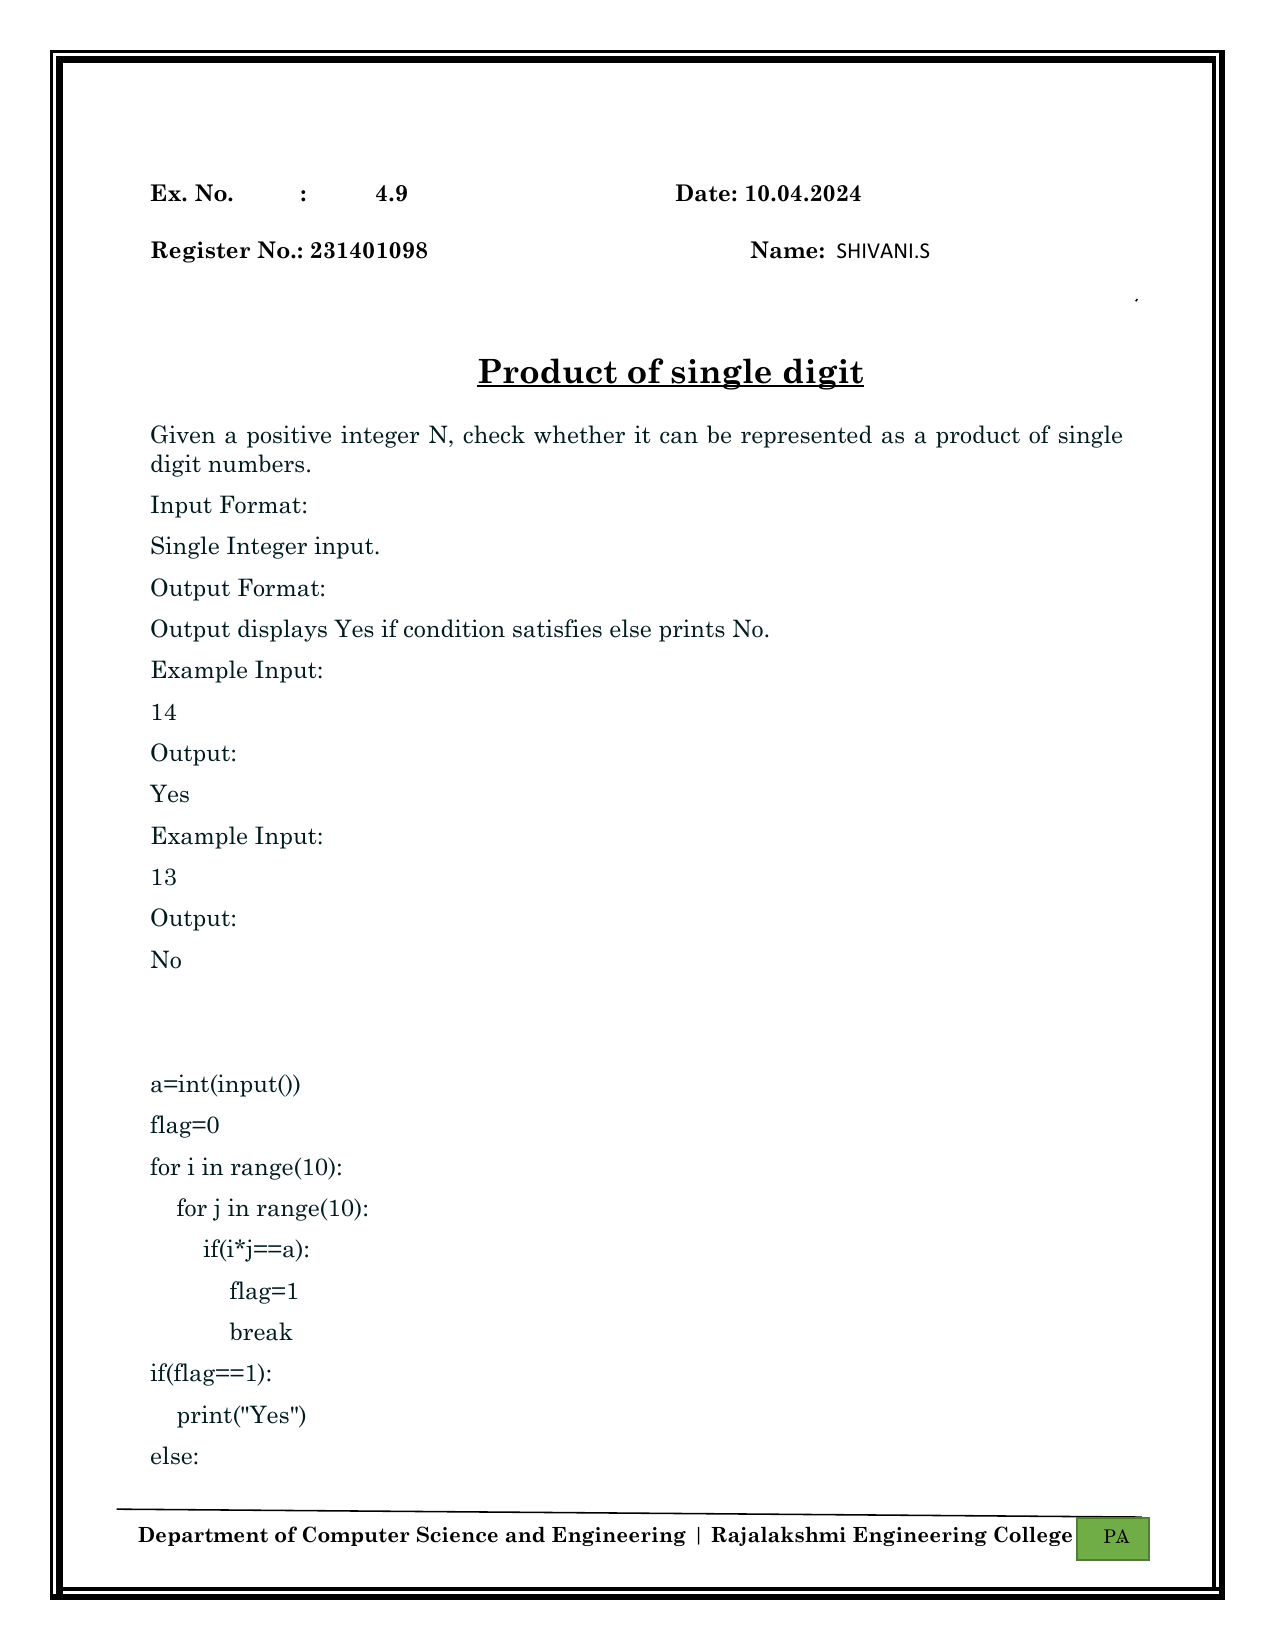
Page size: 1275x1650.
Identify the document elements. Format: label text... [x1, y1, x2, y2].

text Example Input: [150, 655, 1125, 684]
text if(flag==1): [150, 1358, 1125, 1387]
text Input Format: [150, 490, 1125, 518]
text a=int(input()) [150, 1069, 1125, 1097]
text Output: [150, 903, 1125, 932]
text print("Yes") [150, 1399, 1125, 1428]
text Given a positive integer N, check whether it can be represented as a product of single digit numbers. [150, 419, 1125, 477]
text Ex. No. : 4.9 Date: 10.04.2024 [150, 179, 1125, 207]
text Single Integer input. [150, 531, 1125, 560]
text 14 [150, 696, 1125, 725]
text Product of single digit [216, 350, 1125, 390]
text Yes [150, 779, 1125, 808]
text Example Input: [150, 821, 1125, 849]
text flag=0 [150, 1110, 1125, 1139]
text Output Format: [150, 572, 1125, 601]
text 13 [150, 862, 1125, 891]
text flag=1 [150, 1275, 1125, 1304]
text Output displays Yes if condition satisfies else prints No. [150, 614, 1125, 643]
text for i in range(10): [150, 1151, 1125, 1180]
text else: [150, 1441, 1125, 1470]
text No [150, 944, 1125, 973]
text break [150, 1317, 1125, 1346]
text if(i*j==a): [150, 1234, 1125, 1263]
text Output: [150, 738, 1125, 767]
text Register No.: 231401098 Name: SHIVANI.S [150, 236, 1125, 264]
text for j in range(10): [150, 1193, 1125, 1222]
